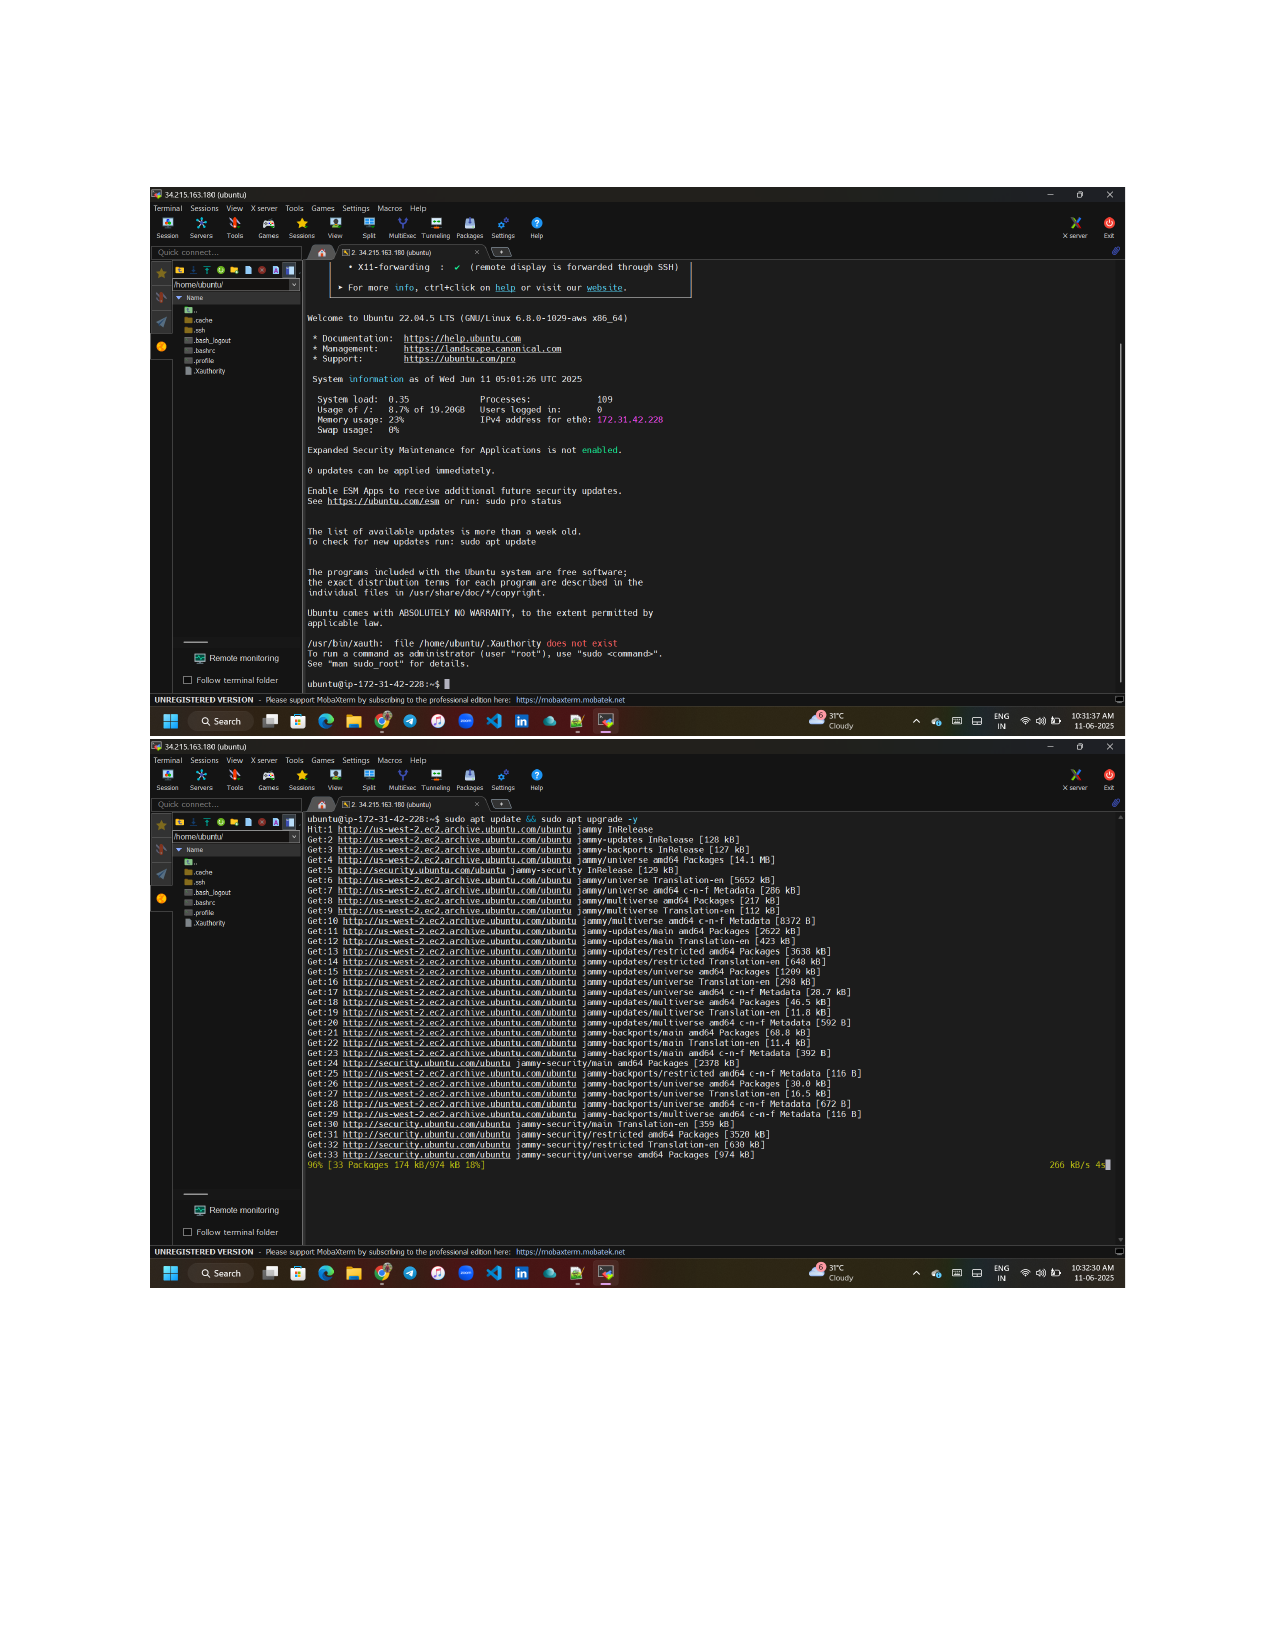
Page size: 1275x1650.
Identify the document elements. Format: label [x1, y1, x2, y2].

picture [150, 739, 1125, 1288]
picture [150, 187, 1125, 736]
